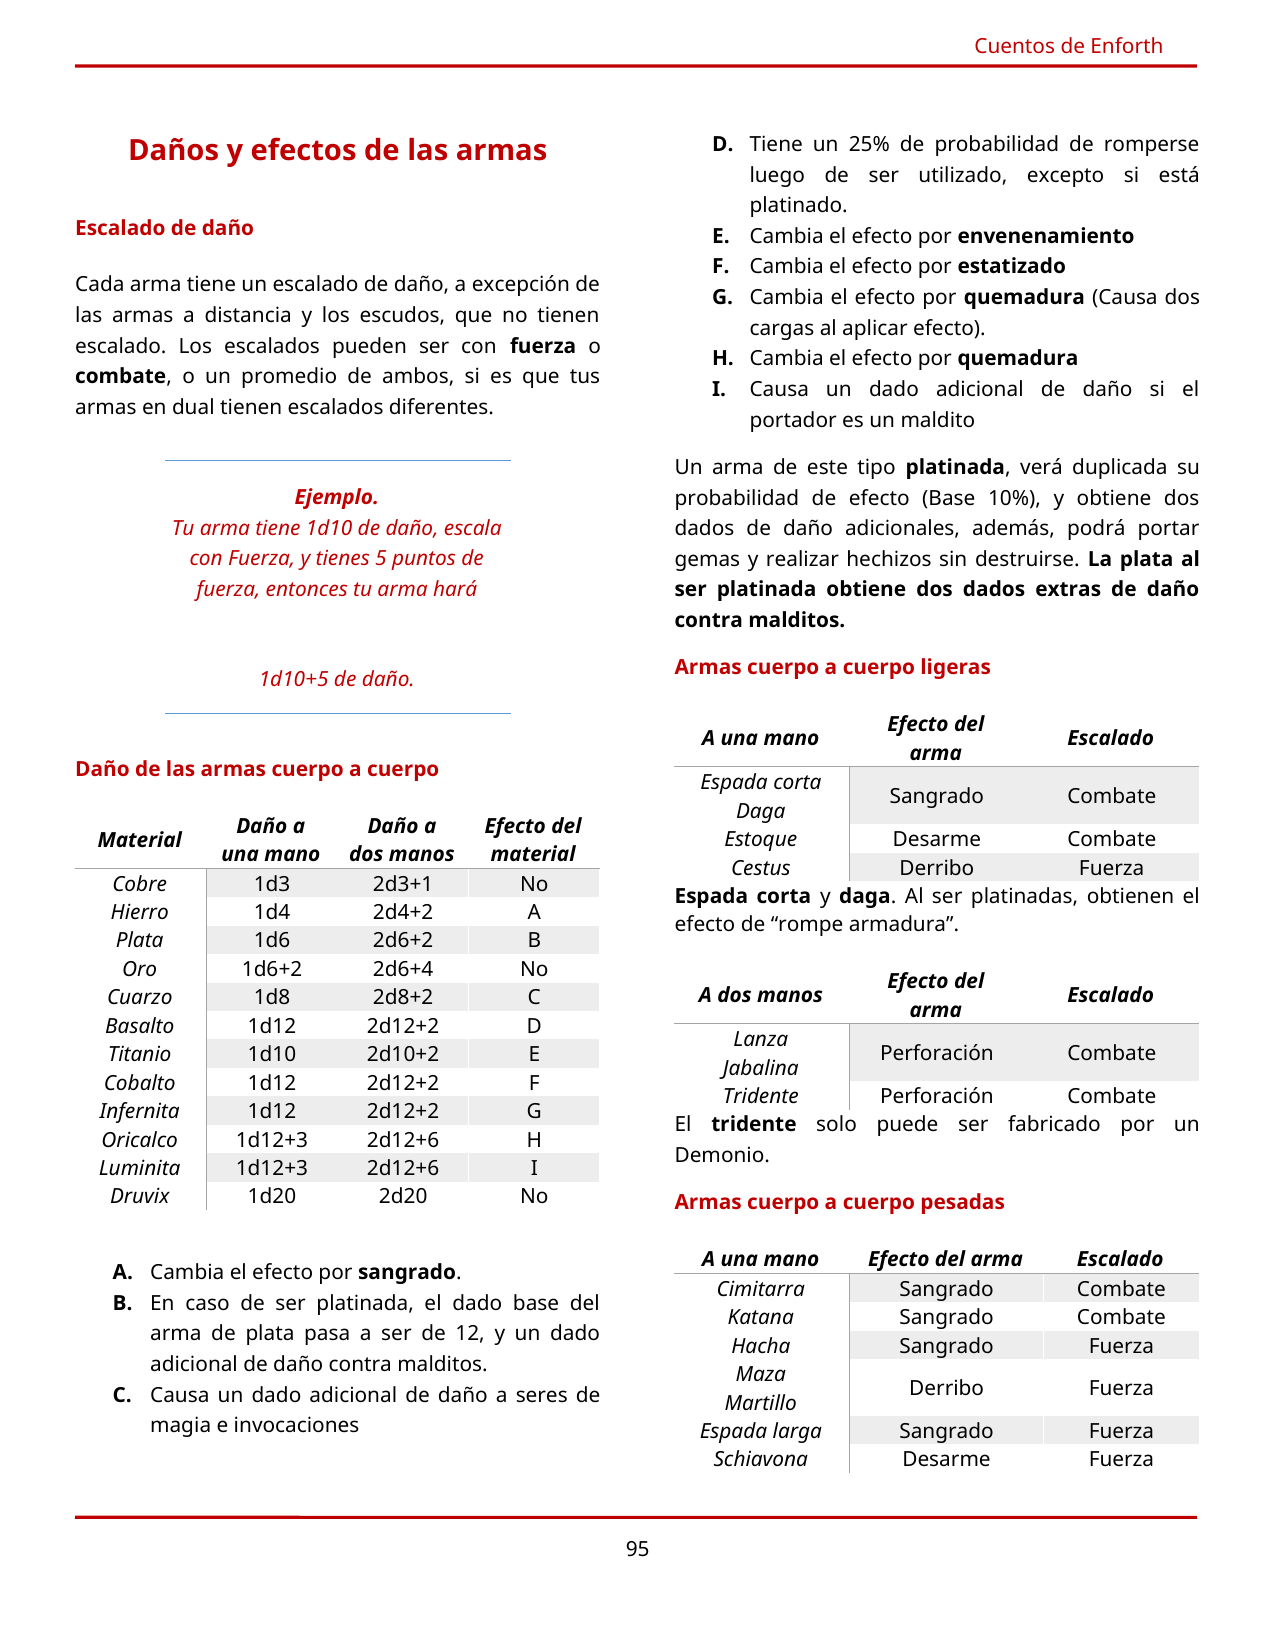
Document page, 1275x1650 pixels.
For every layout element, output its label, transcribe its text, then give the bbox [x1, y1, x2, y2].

list Cambia el efecto por envenenamiento [712, 221, 1200, 249]
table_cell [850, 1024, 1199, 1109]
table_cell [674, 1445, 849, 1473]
list Causa un dado adicional de daño si el portador es un maldito [712, 374, 1200, 433]
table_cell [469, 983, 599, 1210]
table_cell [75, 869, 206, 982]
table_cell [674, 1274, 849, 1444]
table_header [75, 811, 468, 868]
text Un arma de este tipo platinada, verá duplicada su probabilidad de efecto (Base 10%), y obtiene dos dados de daño adicionales, además, podrá portar gemas y realizar hechizos sin destruirse. La plata al ser platinada obtiene dos dados extras de daño contra malditos. [674, 452, 1200, 634]
subtitle Daños y efectos de las armas [75, 129, 601, 169]
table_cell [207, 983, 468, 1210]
list Cambia el efecto por quemadura (Causa dos cargas al aplicar efecto). [712, 282, 1200, 341]
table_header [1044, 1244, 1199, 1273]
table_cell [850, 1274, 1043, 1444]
text El tridente solo puede ser fabricado por un Demonio. [674, 1109, 1200, 1169]
list Cambia el efecto por estatizado [712, 252, 1200, 280]
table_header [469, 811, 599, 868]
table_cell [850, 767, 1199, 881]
text Cada arma tiene un escalado de daño, a excepción de las armas a distancia y los escudos, que no tienen escalado. Los escalados pueden ser con fuerza o combate, o un promedio de ambos, si es que tus armas en dual tienen escalados diferentes. [75, 269, 601, 421]
list Cambia el efecto por quemadura [712, 343, 1200, 372]
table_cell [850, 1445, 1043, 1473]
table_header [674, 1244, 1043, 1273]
list Cambia el efecto por sangrado. [112, 1257, 601, 1286]
list Causa un dado adicional de daño a seres de magia e invocaciones [112, 1380, 601, 1439]
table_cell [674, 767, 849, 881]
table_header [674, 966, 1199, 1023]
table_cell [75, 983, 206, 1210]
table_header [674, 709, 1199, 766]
text Espada corta y daga. Al ser platinadas, obtienen el efecto de “rompe armadura”. [674, 881, 1200, 938]
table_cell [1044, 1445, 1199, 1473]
list En caso de ser platinada, el dado base del arma de plata pasa a ser de 12, y un dado adicional de daño contra malditos. [112, 1288, 601, 1378]
subtitle Armas cuerpo a cuerpo ligeras [674, 652, 1200, 681]
list Tiene un 25% de probabilidad de romperse luego de ser utilizado, excepto si está platinado. [712, 129, 1200, 219]
subtitle Daño de las armas cuerpo a cuerpo [75, 754, 601, 782]
text 1d10+5 de daño. [165, 642, 511, 713]
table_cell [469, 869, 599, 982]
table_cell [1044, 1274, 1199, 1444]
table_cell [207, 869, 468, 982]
subtitle Escalado de daño [75, 213, 601, 241]
text Ejemplo. Tu arma tiene 1d10 de daño, escala con Fuerza, y tienes 5 puntos de fuerza, entonces tu arma hará [165, 461, 511, 624]
subtitle Armas cuerpo a cuerpo pesadas [674, 1187, 1200, 1216]
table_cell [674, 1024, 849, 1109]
